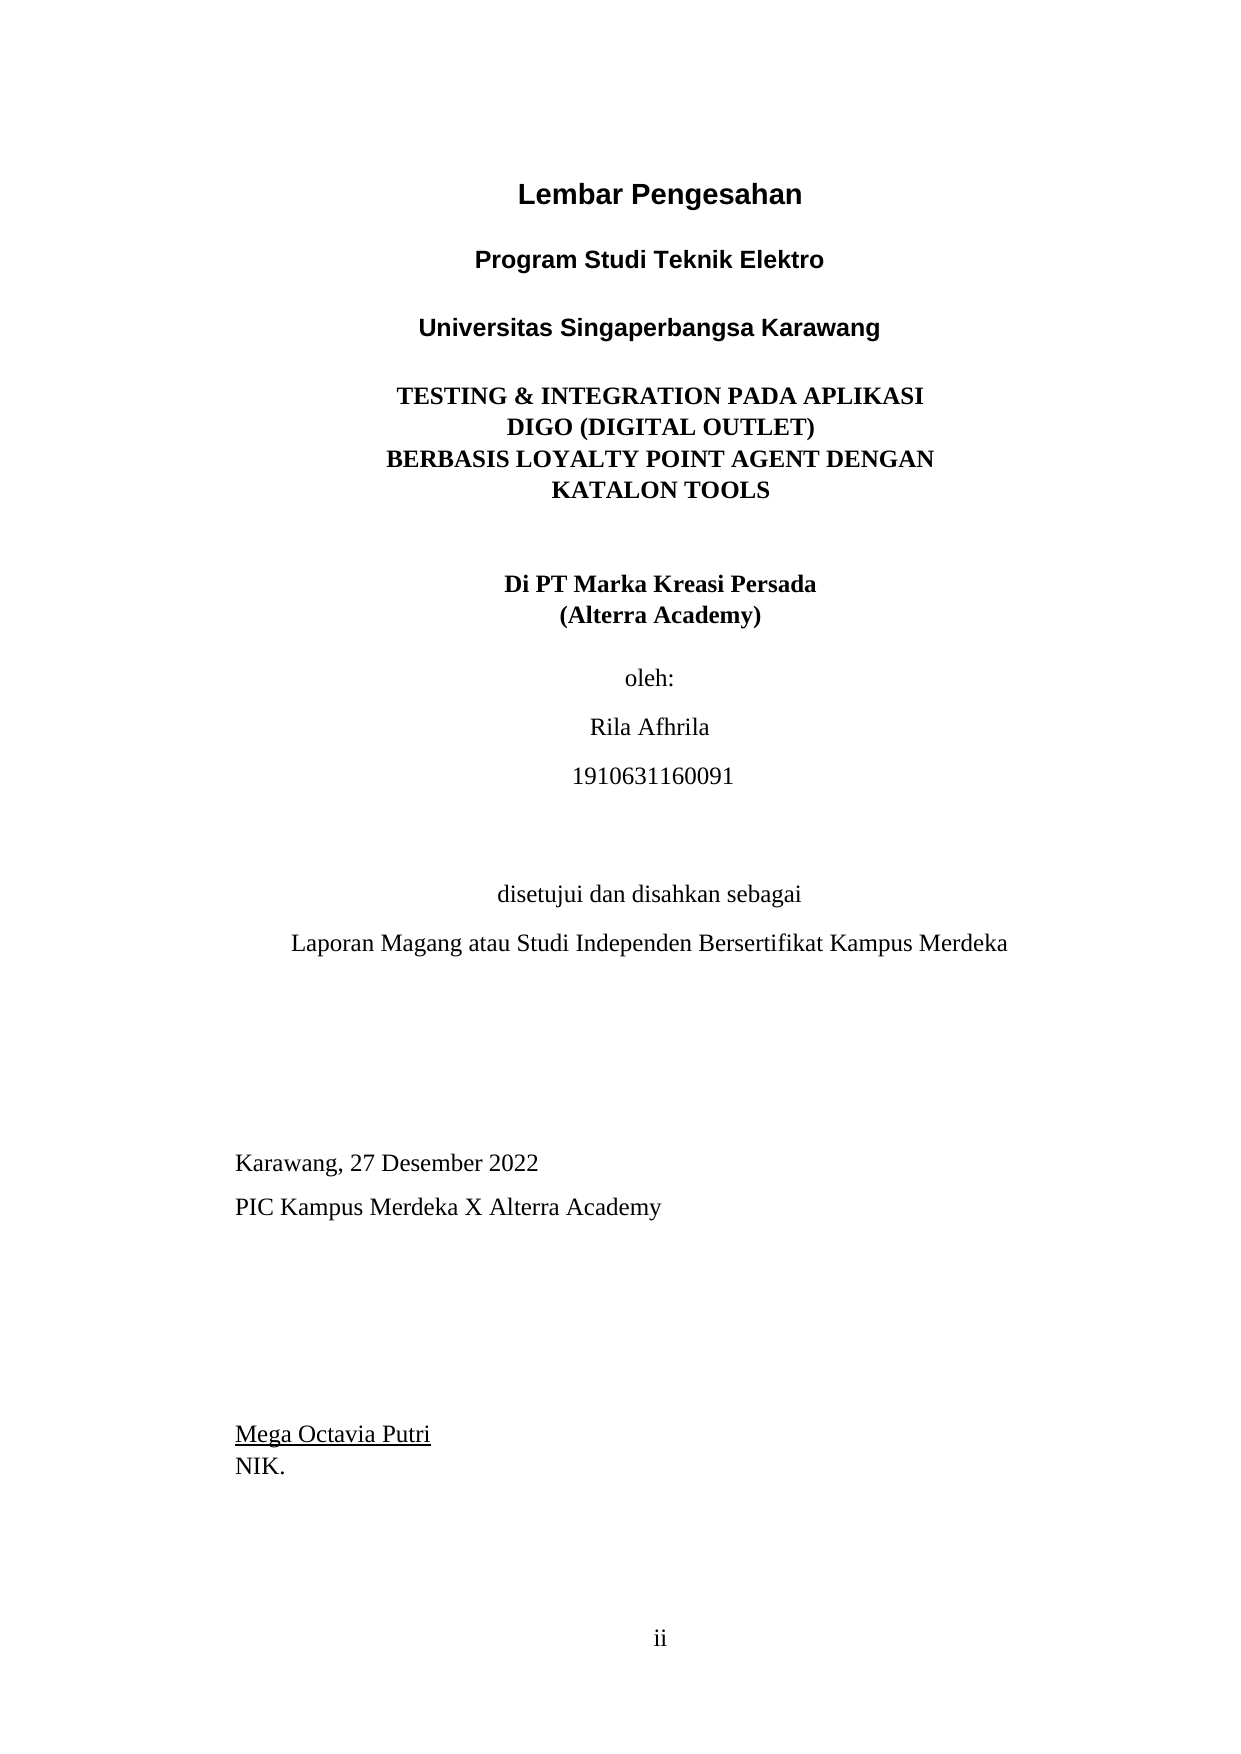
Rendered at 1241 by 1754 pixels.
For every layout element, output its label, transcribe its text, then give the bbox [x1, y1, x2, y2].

text Laporan Magang atau Studi Independen Bersertifikat Kampus Merdeka [251, 928, 1047, 956]
text PIC Kampus Merdeka X Alterra Academy [235, 1192, 1063, 1221]
text Universitas Singaperbangsa Karawang [274, 313, 1026, 342]
text 1910631160091 [251, 761, 1048, 789]
text NIK. [235, 1451, 1063, 1479]
text Mega Octavia Putri [235, 1419, 1063, 1448]
text Di PT Marka Kreasi Persada [362, 569, 959, 597]
text Karawang, 27 Desember 2022 [235, 1148, 1063, 1177]
text disetujui dan disahkan sebagai [251, 879, 1047, 907]
text Lembar Pengesahan [362, 177, 959, 211]
text BERBASIS LOYALTY POINT AGENT DENGAN KATALON TOOLS [362, 444, 959, 503]
text oleh: [251, 663, 1048, 692]
text Program Studi Teknik Elektro [274, 245, 1026, 274]
text Rila Afhrila [251, 712, 1048, 741]
text (Alterra Academy) [362, 600, 959, 629]
text TESTING & INTEGRATION PADA APLIKASI DIGO (DIGITAL OUTLET) [362, 381, 959, 441]
